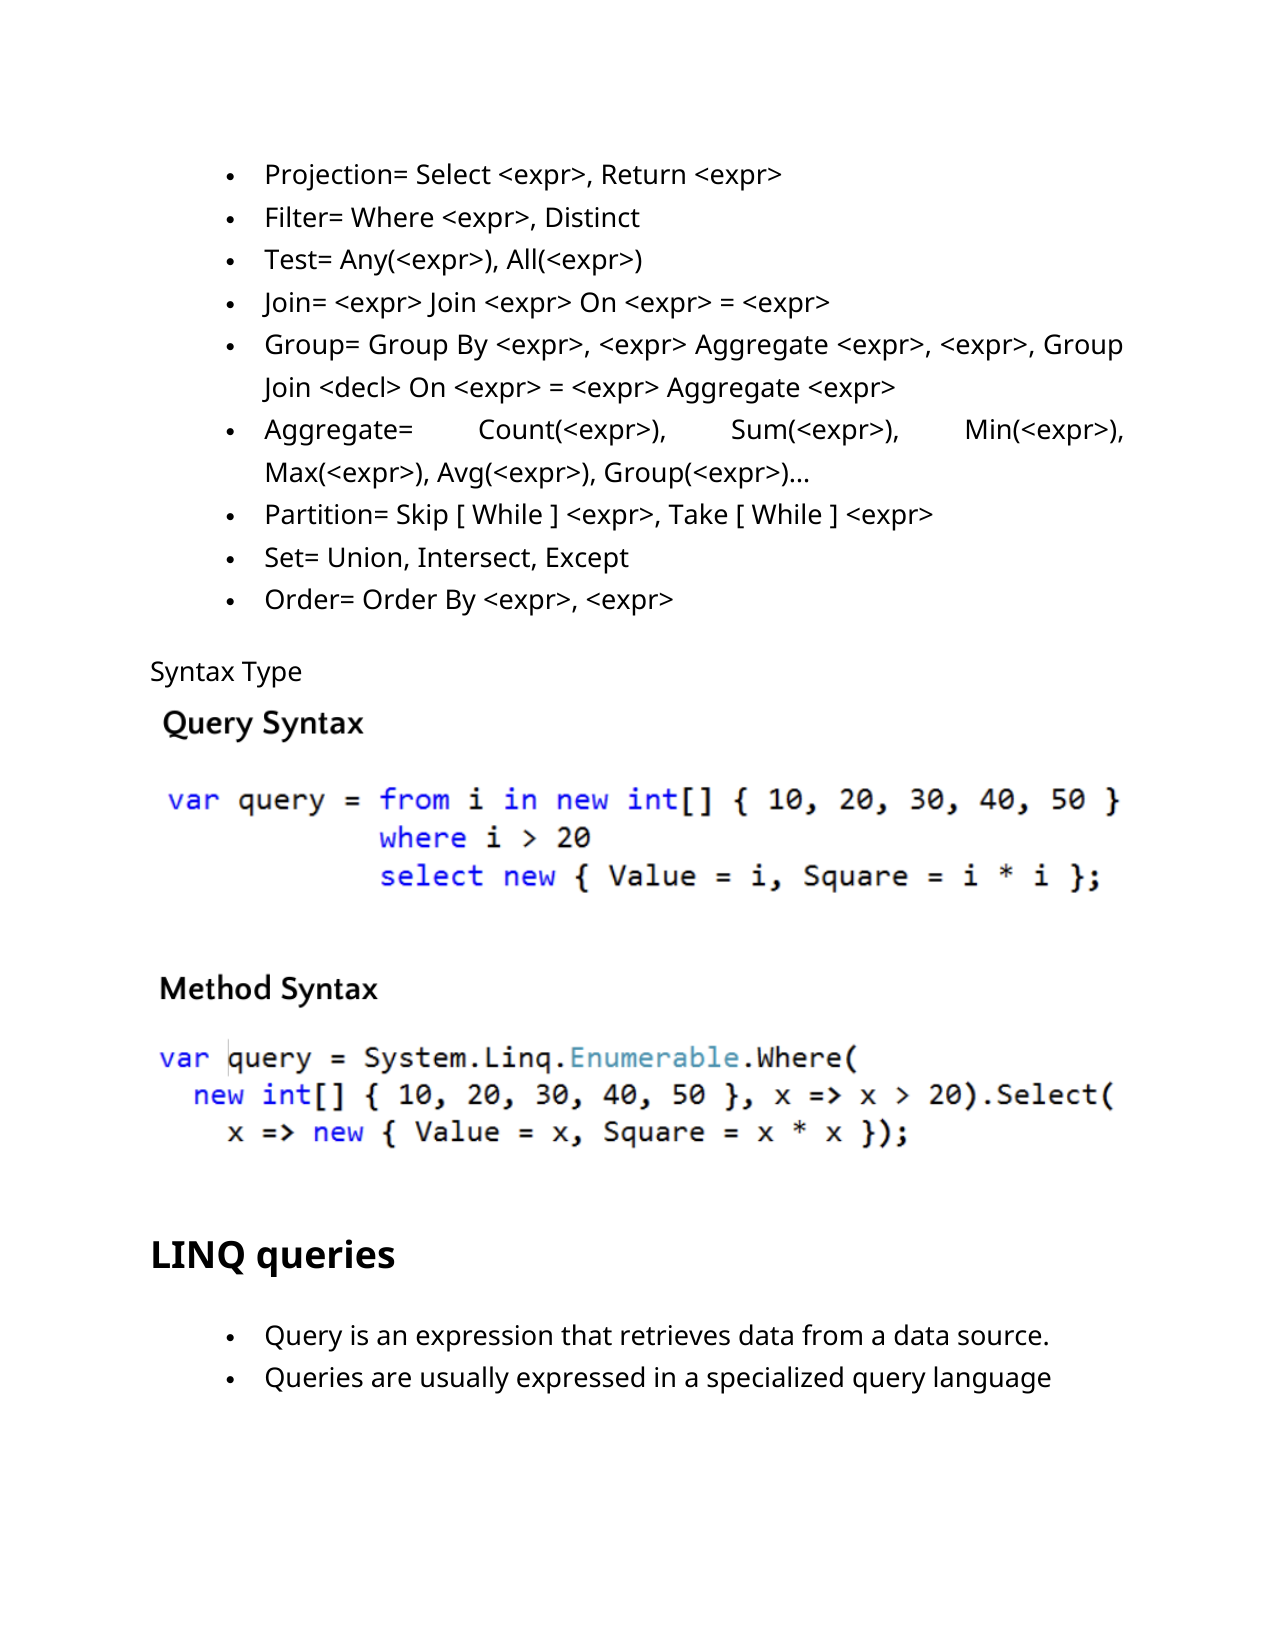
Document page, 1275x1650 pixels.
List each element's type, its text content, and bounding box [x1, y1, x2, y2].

list Group= Group By <expr>, <expr> Aggregate <expr>, <expr>, Group Join <decl> On <expr> = <expr> Aggregate <expr> [227, 320, 1125, 405]
picture [150, 703, 1125, 906]
list Test= Any(<expr>), All(<expr>) [227, 235, 1125, 277]
list Partition= Skip [ While ] <expr>, Take [ While ] <expr> [227, 490, 1125, 532]
text Syntax Type [150, 647, 1125, 689]
subtitle LINQ queries [150, 1228, 1125, 1279]
list Filter= Where <expr>, Distinct [227, 192, 1125, 235]
list Queries are usually expressed in a specialized query language [227, 1353, 1125, 1396]
picture [150, 962, 1125, 1158]
list Aggregate= Count(<expr>), Sum(<expr>), Min(<expr>), Max(<expr>), Avg(<expr>), Group(<expr>)… [227, 405, 1125, 490]
list Projection= Select <expr>, Return <expr> [227, 150, 1125, 192]
list Set= Union, Intersect, Except [227, 532, 1125, 575]
list Order= Order By <expr>, <expr> [227, 575, 1125, 617]
list Query is an expression that retrieves data from a data source. [227, 1311, 1125, 1353]
list Join= <expr> Join <expr> On <expr> = <expr> [227, 277, 1125, 320]
